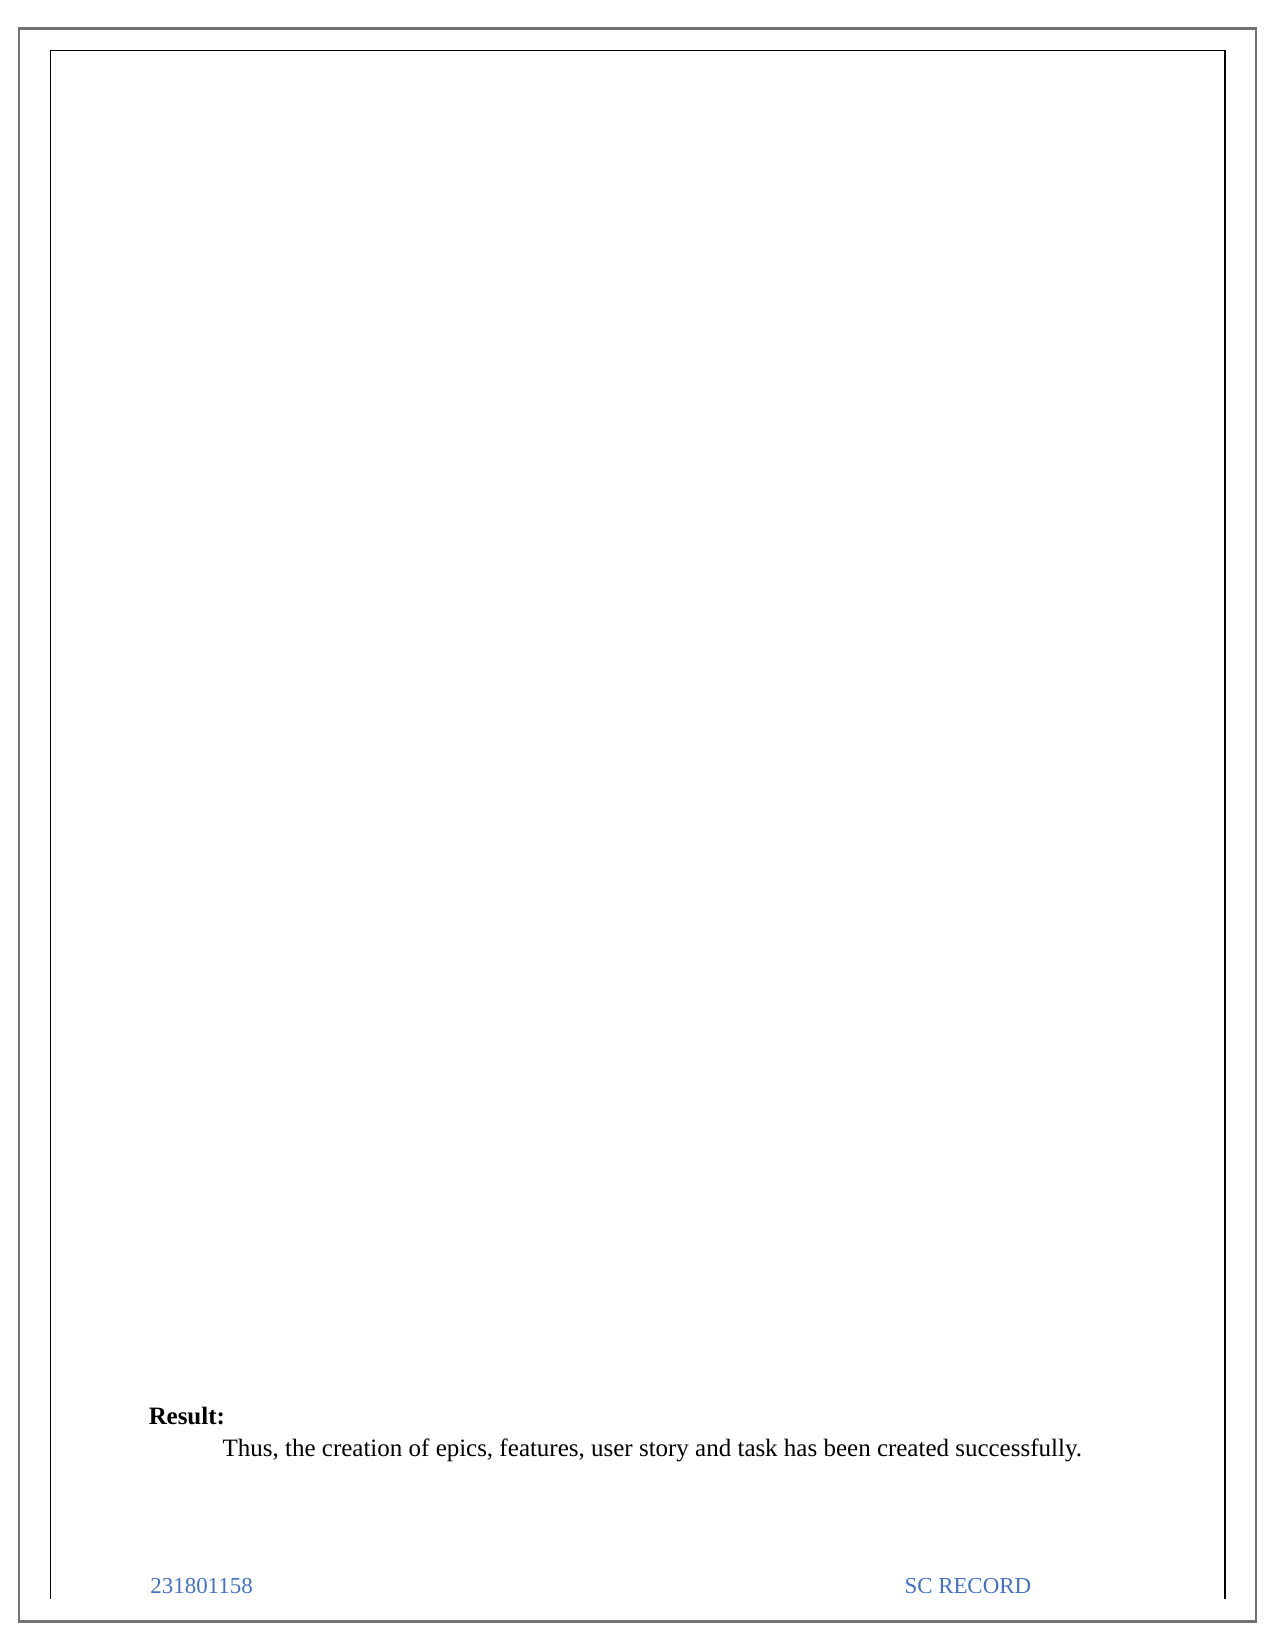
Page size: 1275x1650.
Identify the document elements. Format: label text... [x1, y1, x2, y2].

text Thus, the creation of epics, features, user story and task has been created successfully. [150, 1433, 1131, 1461]
text Result: [148, 1401, 1131, 1430]
